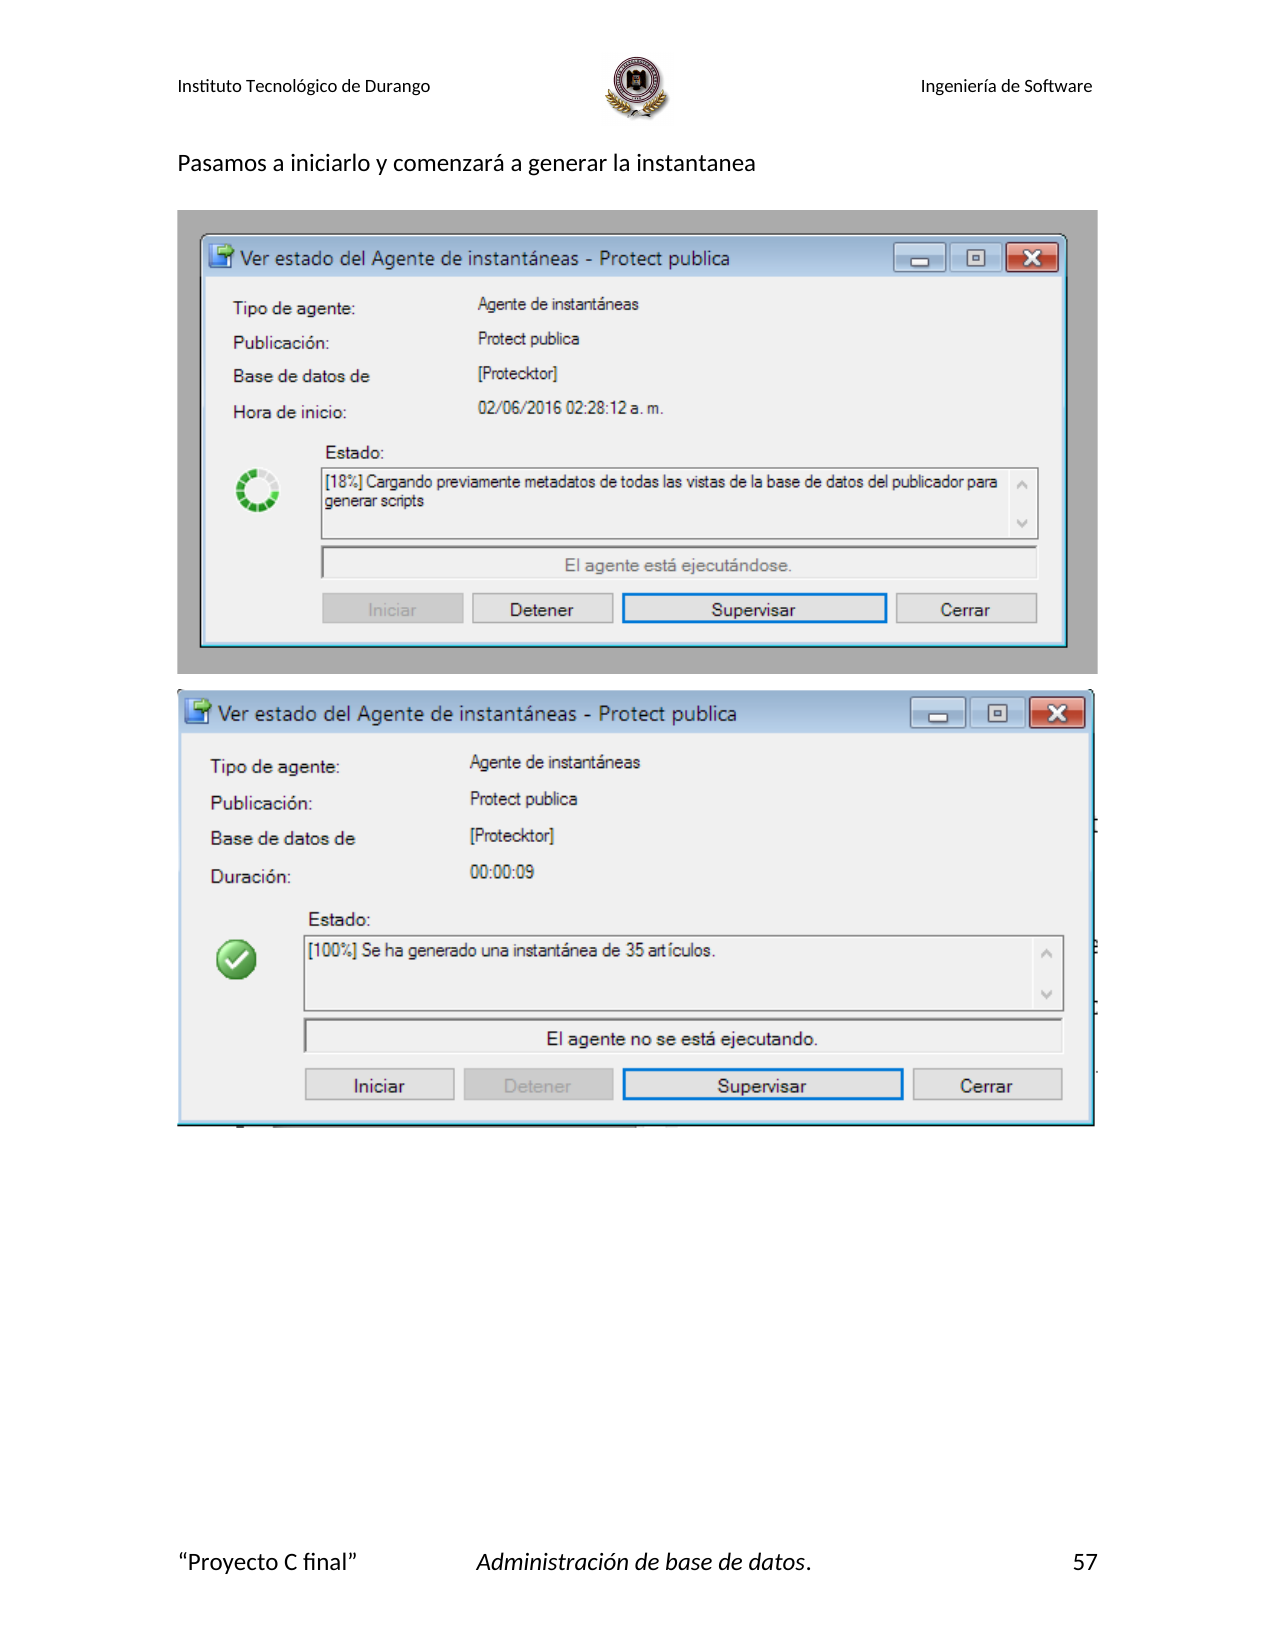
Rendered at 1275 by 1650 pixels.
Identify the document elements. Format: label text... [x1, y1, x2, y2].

picture [177, 210, 1098, 674]
text Pasamos a iniciarlo y comenzará a generar la instantanea [177, 148, 1098, 178]
picture [177, 689, 1098, 1128]
